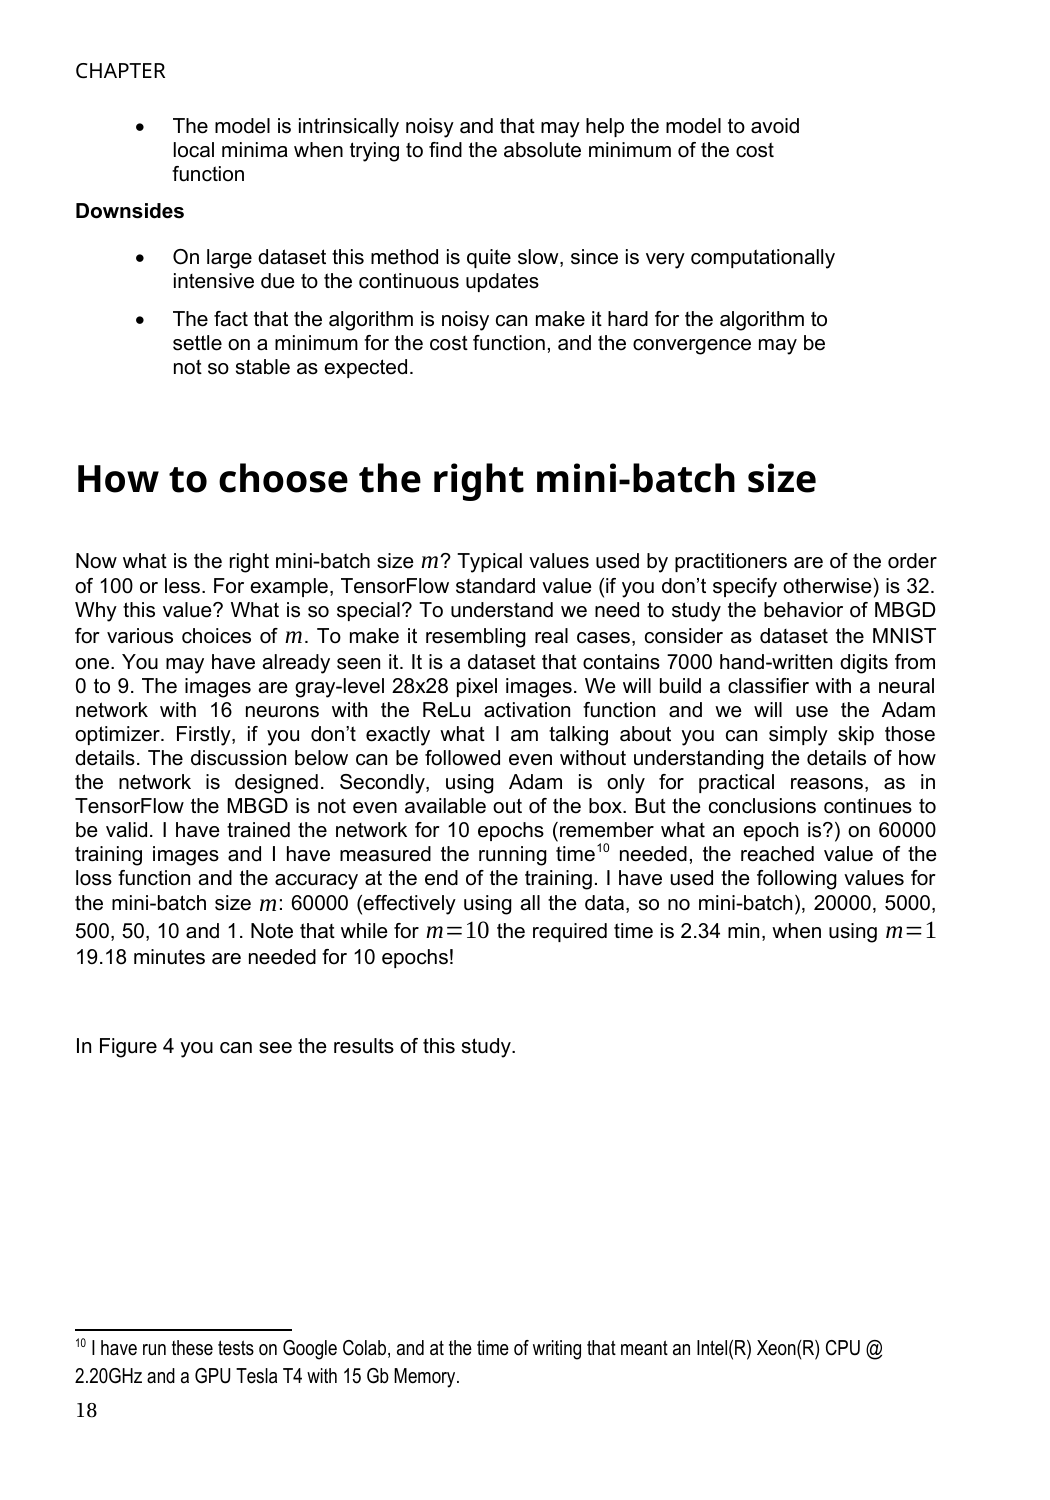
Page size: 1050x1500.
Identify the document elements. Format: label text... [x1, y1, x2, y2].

text The model is intrinsically noisy and that may help the model to avoid local minima when trying to find the absolute minimum of the cost function [135, 112, 847, 186]
text On large dataset this method is quite slow, since is very computationally intensive due to the continuous updates [135, 243, 847, 293]
text Now what is the right mini-batch size ? Typical values used by practitioners are of the order of 100 or less. For example, TensorFlow standard value (if you don’t specify otherwise) is 32. Why this value? What is so special? To understand we need to study the behavior of MBGD for various choices of . To make it resembling real cases, consider as dataset the MNIST one. You may have already seen it. It is a dataset that contains 7000 hand-written digits from 0 to 9. The images are gray-level 28x28 pixel images. We will build a classifier with a neural network with 16 neurons with the ReLu activation function and we will use the Adam optimizer. Firstly, if you don’t exactly what I am talking about you can simply skip those details. The discussion below can be followed even without understanding the details of how the network is designed. Secondly, using Adam is only for practical reasons, as in TensorFlow the MBGD is not even available out of the box. But the conclusions continues to be valid. I have trained the network for 10 epochs (remember what an epoch is?) on 60000 training images and I have measured the running time needed, the reached value of the loss function and the accuracy at the end of the training. I have used the following values for the mini-batch size : 60000 (effectively using all the data, so no mini-batch), 20000, 5000, 500, 50, 10 and 1. Note that while for the required time is 2.34 min, when using 19.18 minutes are needed for 10 epochs! [75, 547, 937, 968]
text Downsides [75, 198, 937, 222]
subtitle How to choose the right mini-batch size [75, 453, 937, 504]
text The fact that the algorithm is noisy can make it hard for the algorithm to settle on a minimum for the cost function, and the convergence may be not so stable as expected. [135, 305, 847, 379]
text In Figure 4 you can see the results of this study. [75, 1034, 937, 1058]
